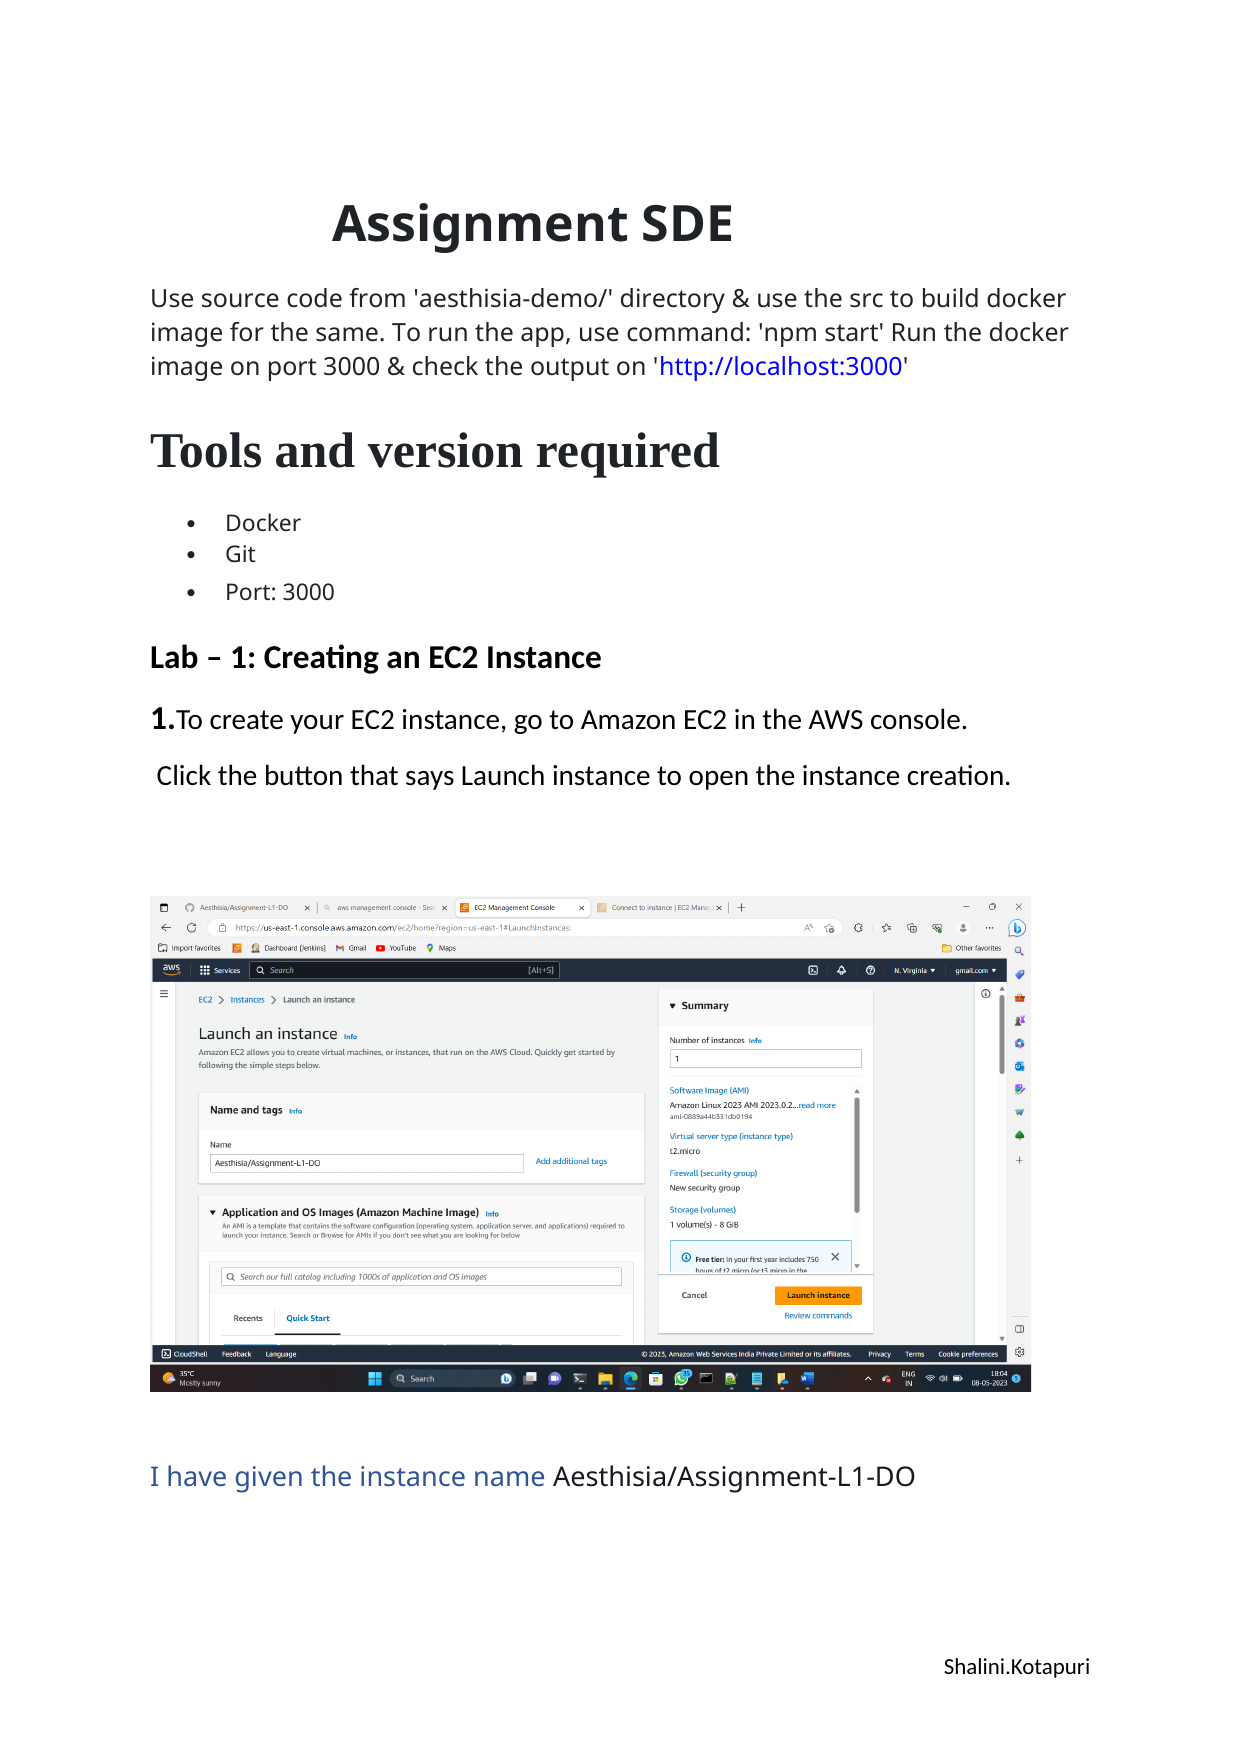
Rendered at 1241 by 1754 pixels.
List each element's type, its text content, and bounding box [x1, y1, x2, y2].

subtitle I have given the instance name Aesthisia/Assignment-L1-DO [150, 1458, 1090, 1495]
list Port: 3000 [187, 576, 1090, 607]
text Assignment SDE [150, 187, 1090, 256]
list Git [187, 538, 1090, 569]
picture [150, 896, 1032, 1392]
list Docker [187, 507, 1090, 538]
text Click the button that says Launch instance to open the instance creation. [150, 757, 1090, 793]
text Use source code from 'aesthisia-demo/' directory & use the src to build docker image for the same. To run the app, use command: 'npm start' Run the docker image on port 3000 & check the output on 'http://localhost:3000' [150, 281, 1090, 383]
text 1.To create your EC2 instance, go to Amazon EC2 in the AWS console. [150, 697, 1090, 737]
text Tools and version required [150, 420, 1090, 478]
text Lab – 1: Creating an EC2 Instance [150, 636, 1090, 677]
